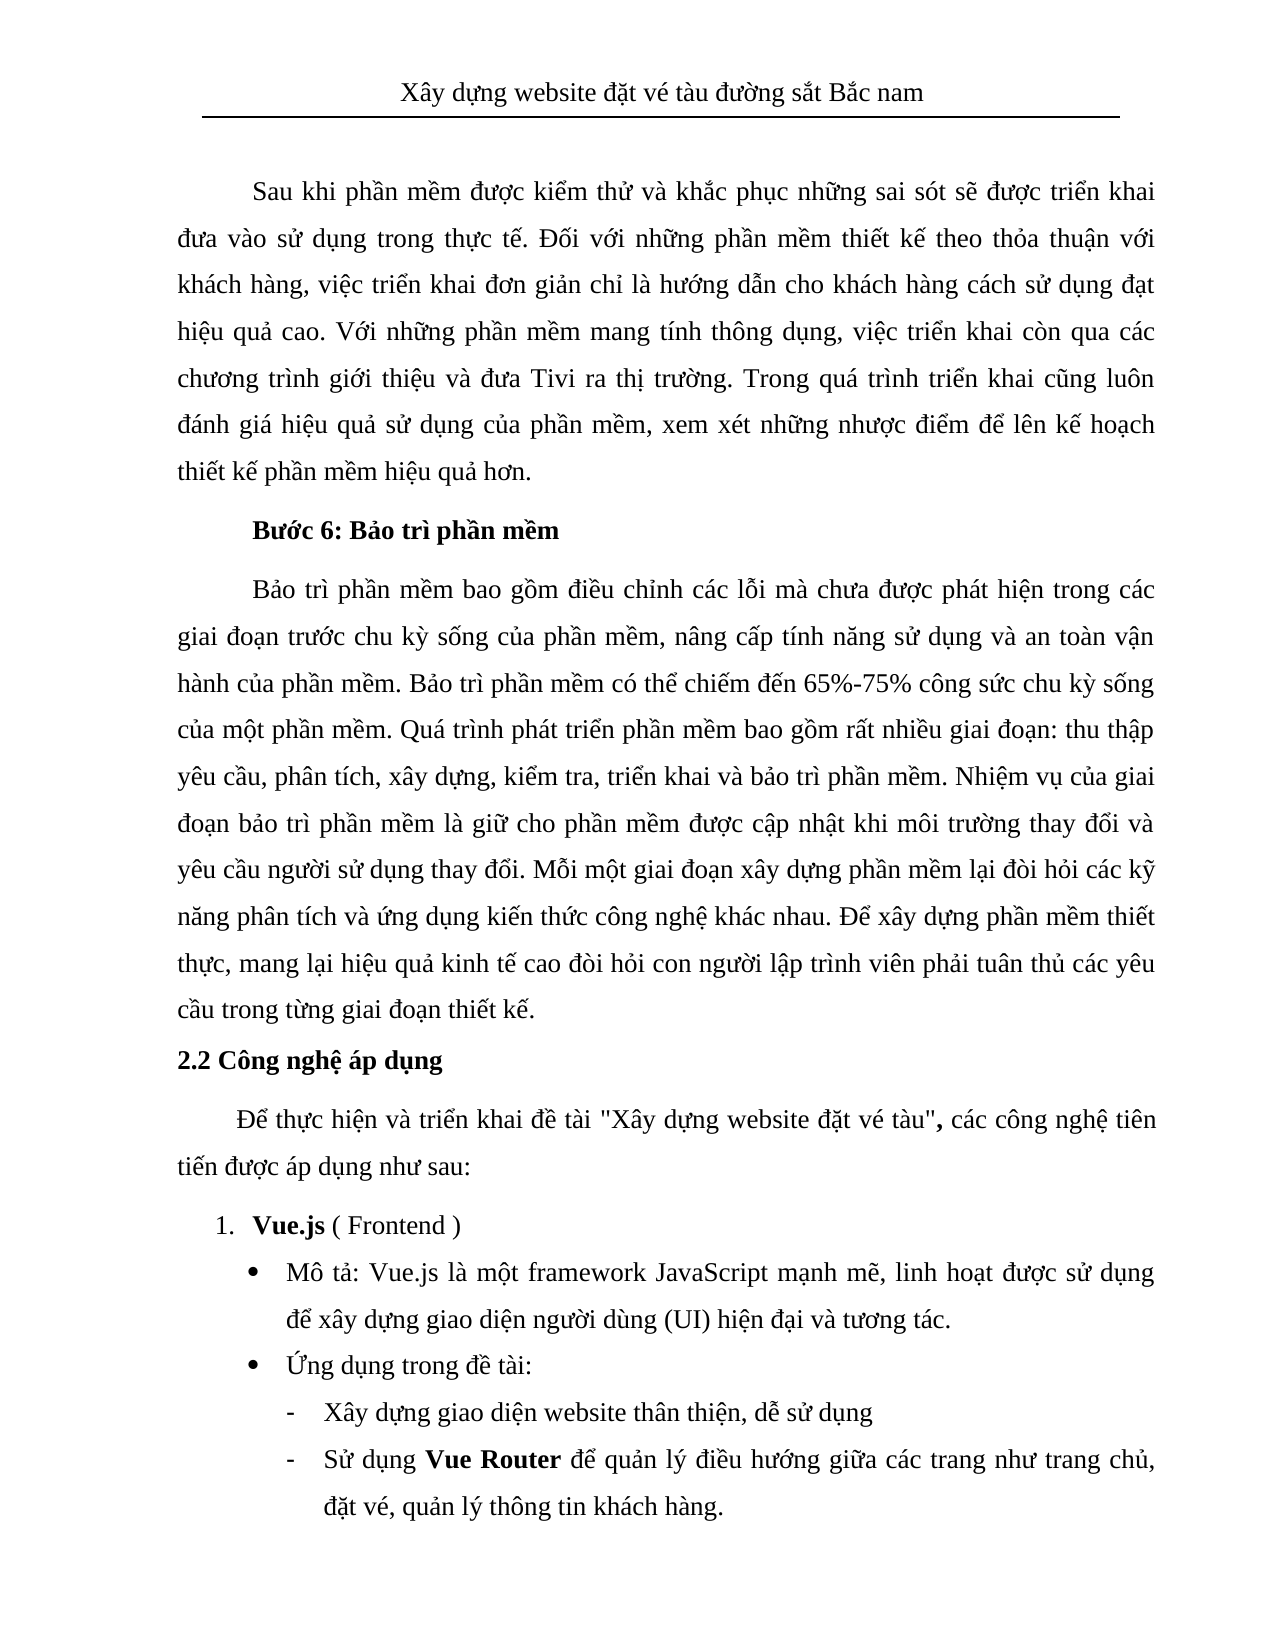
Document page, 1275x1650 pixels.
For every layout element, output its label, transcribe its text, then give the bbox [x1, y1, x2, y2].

text Sau khi phần mềm được kiểm thử và khắc phục những sai sót sẽ được triển khai đưa vào sử dụng trong thực tế. Đối với những phần mềm thiết kế theo thỏa thuận với khách hàng, việc triển khai đơn giản chỉ là hướng dẫn cho khách hàng cách sử dụng đạt hiệu quả cao. Với những phần mềm mang tính thông dụng, việc triển khai còn qua các chương trình giới thiệu và đưa Tivi ra thị trường. Trong quá trình triển khai cũng luôn đánh giá hiệu quả sử dụng của phần mềm, xem xét những nhược điểm để lên kế hoạch thiết kế phần mềm hiệu quả hơn. [177, 175, 1156, 486]
text Để thực hiện và triển khai đề tài "Xây dựng website đặt vé tàu", các công nghệ tiên tiến được áp dụng như sau: [177, 1103, 1156, 1181]
text Bảo trì phần mềm bao gồm điều chỉnh các lỗi mà chưa được phát hiện trong các giai đoạn trước chu kỳ sống của phần mềm, nâng cấp tính năng sử dụng và an toàn vận hành của phần mềm. Bảo trì phần mềm có thể chiếm đến 65%-75% công sức chu kỳ sống của một phần mềm. Quá trình phát triển phần mềm bao gồm rất nhiều giai đoạn: thu thập yêu cầu, phân tích, xây dựng, kiểm tra, triển khai và bảo trì phần mềm. Nhiệm vụ của giai đoạn bảo trì phần mềm là giữ cho phần mềm được cập nhật khi môi trường thay đổi và yêu cầu người sử dụng thay đổi. Mỗi một giai đoạn xây dựng phần mềm lại đòi hỏi các kỹ năng phân tích và ứng dụng kiến thức công nghệ khác nhau. Để xây dựng phần mềm thiết thực, mang lại hiệu quả kinh tế cao đòi hỏi con người lập trình viên phải tuân thủ các yêu cầu trong từng giai đoạn thiết kế. [177, 573, 1156, 1025]
text 2.2 Công nghệ áp dụng [177, 1044, 1156, 1076]
list Vue.js ( Frontend ) [214, 1209, 1156, 1241]
list Mô tả: Vue.js là một framework JavaScript mạnh mẽ, linh hoạt được sử dụng để xây dựng giao diện người dùng (UI) hiện đại và tương tác. [248, 1256, 1156, 1334]
list Sử dụng Vue Router để quản lý điều hướng giữa các trang như trang chủ, đặt vé, quản lý thông tin khách hàng. [286, 1443, 1156, 1521]
text Bước 6: Bảo trì phần mềm [177, 514, 1156, 546]
list Ứng dụng trong đề tài: [248, 1349, 1156, 1381]
list Xây dựng giao diện website thân thiện, dễ sử dụng [286, 1396, 1156, 1428]
